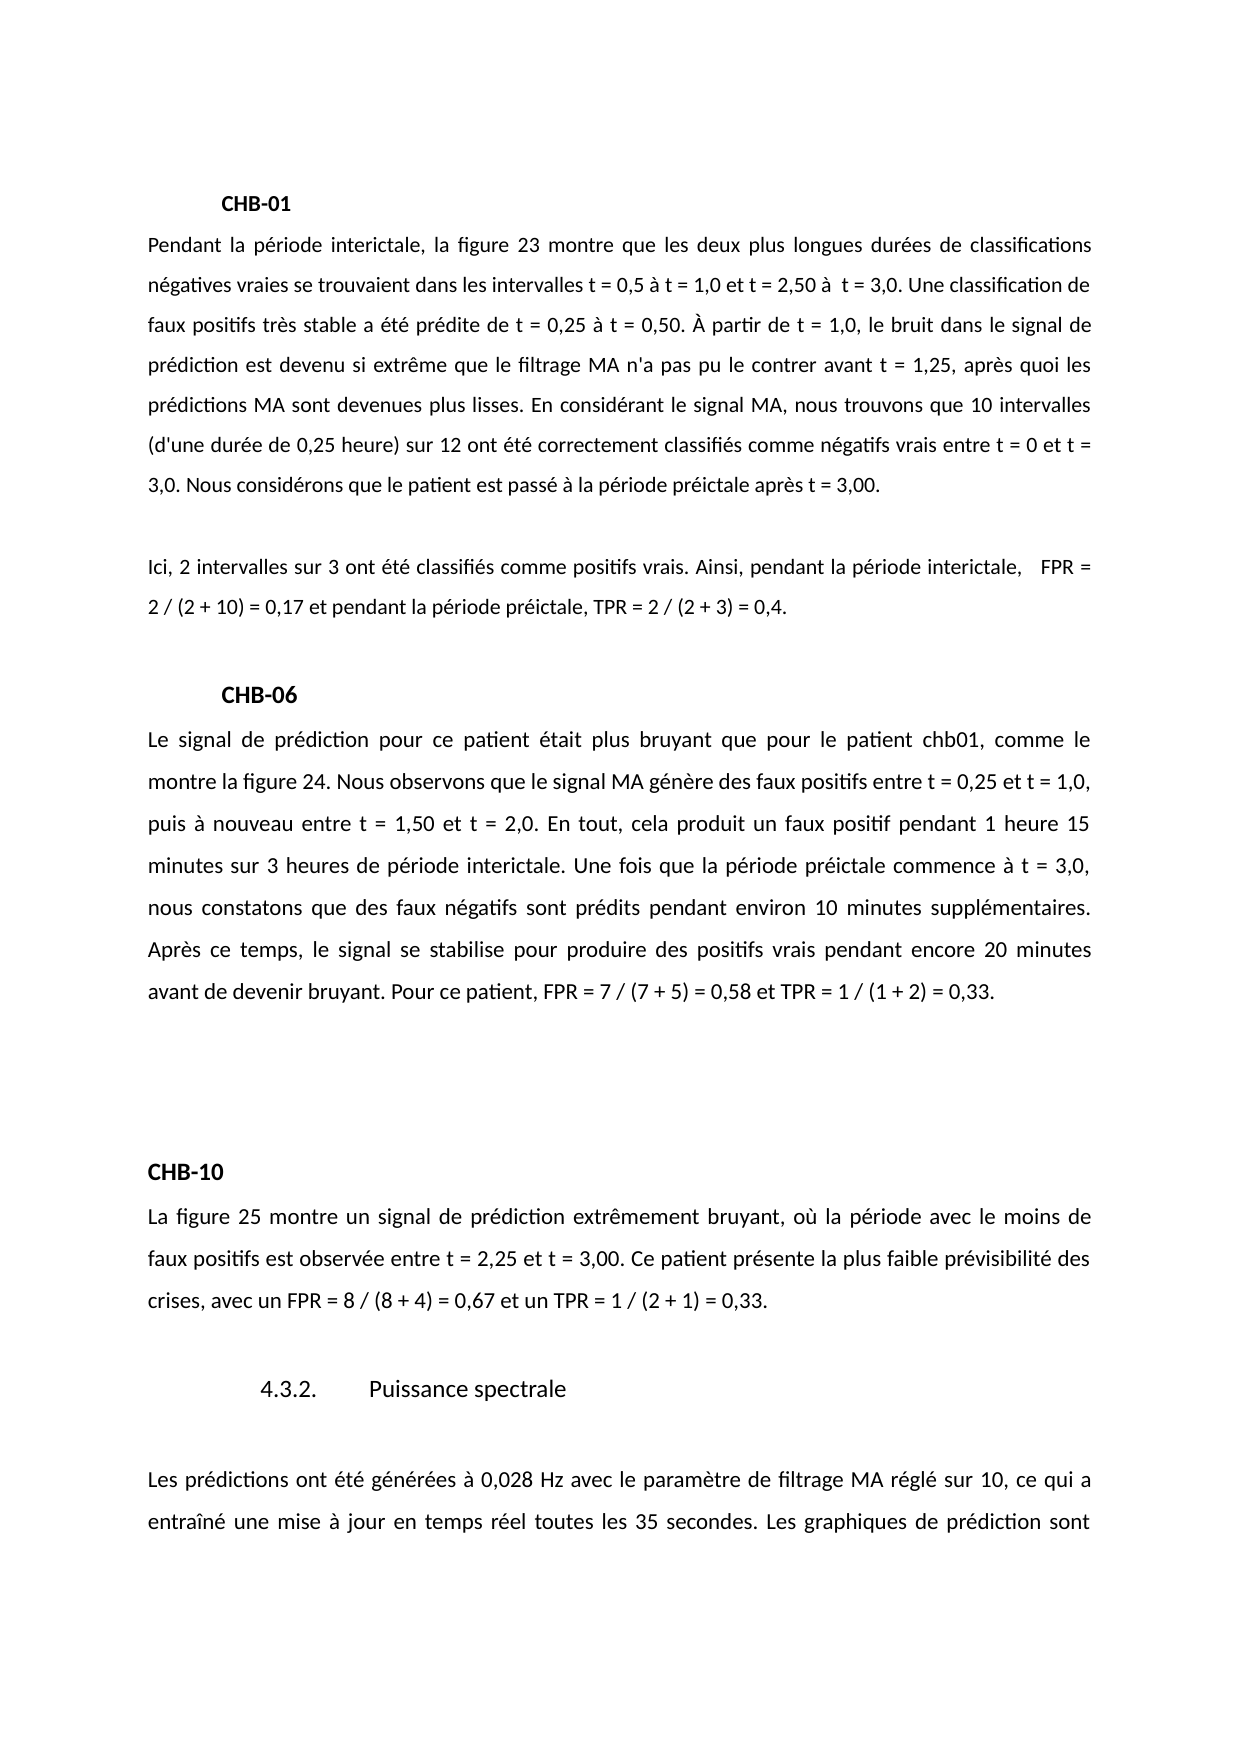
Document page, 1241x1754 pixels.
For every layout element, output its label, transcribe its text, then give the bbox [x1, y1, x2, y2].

list Puissance spectrale [260, 1373, 1093, 1404]
text CHB-06 [148, 679, 1093, 710]
text Le signal de prédiction pour ce patient était plus bruyant que pour le patient chb01, comme le montre la figure 24. Nous observons que le signal MA génère des faux positifs entre t = 0,25 et t = 1,0, puis à nouveau entre t = 1,50 et t = 2,0. En tout, cela produit un faux positif pendant 1 heure 15 minutes sur 3 heures de période interictale. Une fois que la période préictale commence à t = 3,0, nous constatons que des faux négatifs sont prédits pendant environ 10 minutes supplémentaires. Après ce temps, le signal se stabilise pour produire des positifs vrais pendant encore 20 minutes avant de devenir bruyant. Pour ce patient, FPR = 7 / (7 + 5) = 0,58 et TPR = 1 / (1 + 2) = 0,33. [148, 725, 1093, 1005]
text La figure 25 montre un signal de prédiction extrêmement bruyant, où la période avec le moins de faux positifs est observée entre t = 2,25 et t = 3,00. Ce patient présente la plus faible prévisibilité des crises, avec un FPR = 8 / (8 + 4) = 0,67 et un TPR = 1 / (2 + 1) = 0,33. [148, 1202, 1093, 1314]
text Pendant la période interictale, la figure 23 montre que les deux plus longues durées de classifications négatives vraies se trouvaient dans les intervalles t = 0,5 à t = 1,0 et t = 2,50 à t = 3,0. Une classification de faux positifs très stable a été prédite de t = 0,25 à t = 0,50. À partir de t = 1,0, le bruit dans le signal de prédiction est devenu si extrême que le filtrage MA n'a pas pu le contrer avant t = 1,25, après quoi les prédictions MA sont devenues plus lisses. En considérant le signal MA, nous trouvons que 10 intervalles (d'une durée de 0,25 heure) sur 12 ont été correctement classifiés comme négatifs vrais entre t = 0 et t = 3,0. Nous considérons que le patient est passé à la période préictale après t = 3,00. [148, 232, 1093, 498]
text CHB-10 [148, 1156, 1093, 1187]
text CHB-01 [185, 189, 1093, 218]
text Ici, 2 intervalles sur 3 ont été classifiés comme positifs vrais. Ainsi, pendant la période interictale, FPR = 2 / (2 + 10) = 0,17 et pendant la période préictale, TPR = 2 / (2 + 3) = 0,4. [148, 553, 1093, 620]
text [148, 1465, 1093, 1535]
